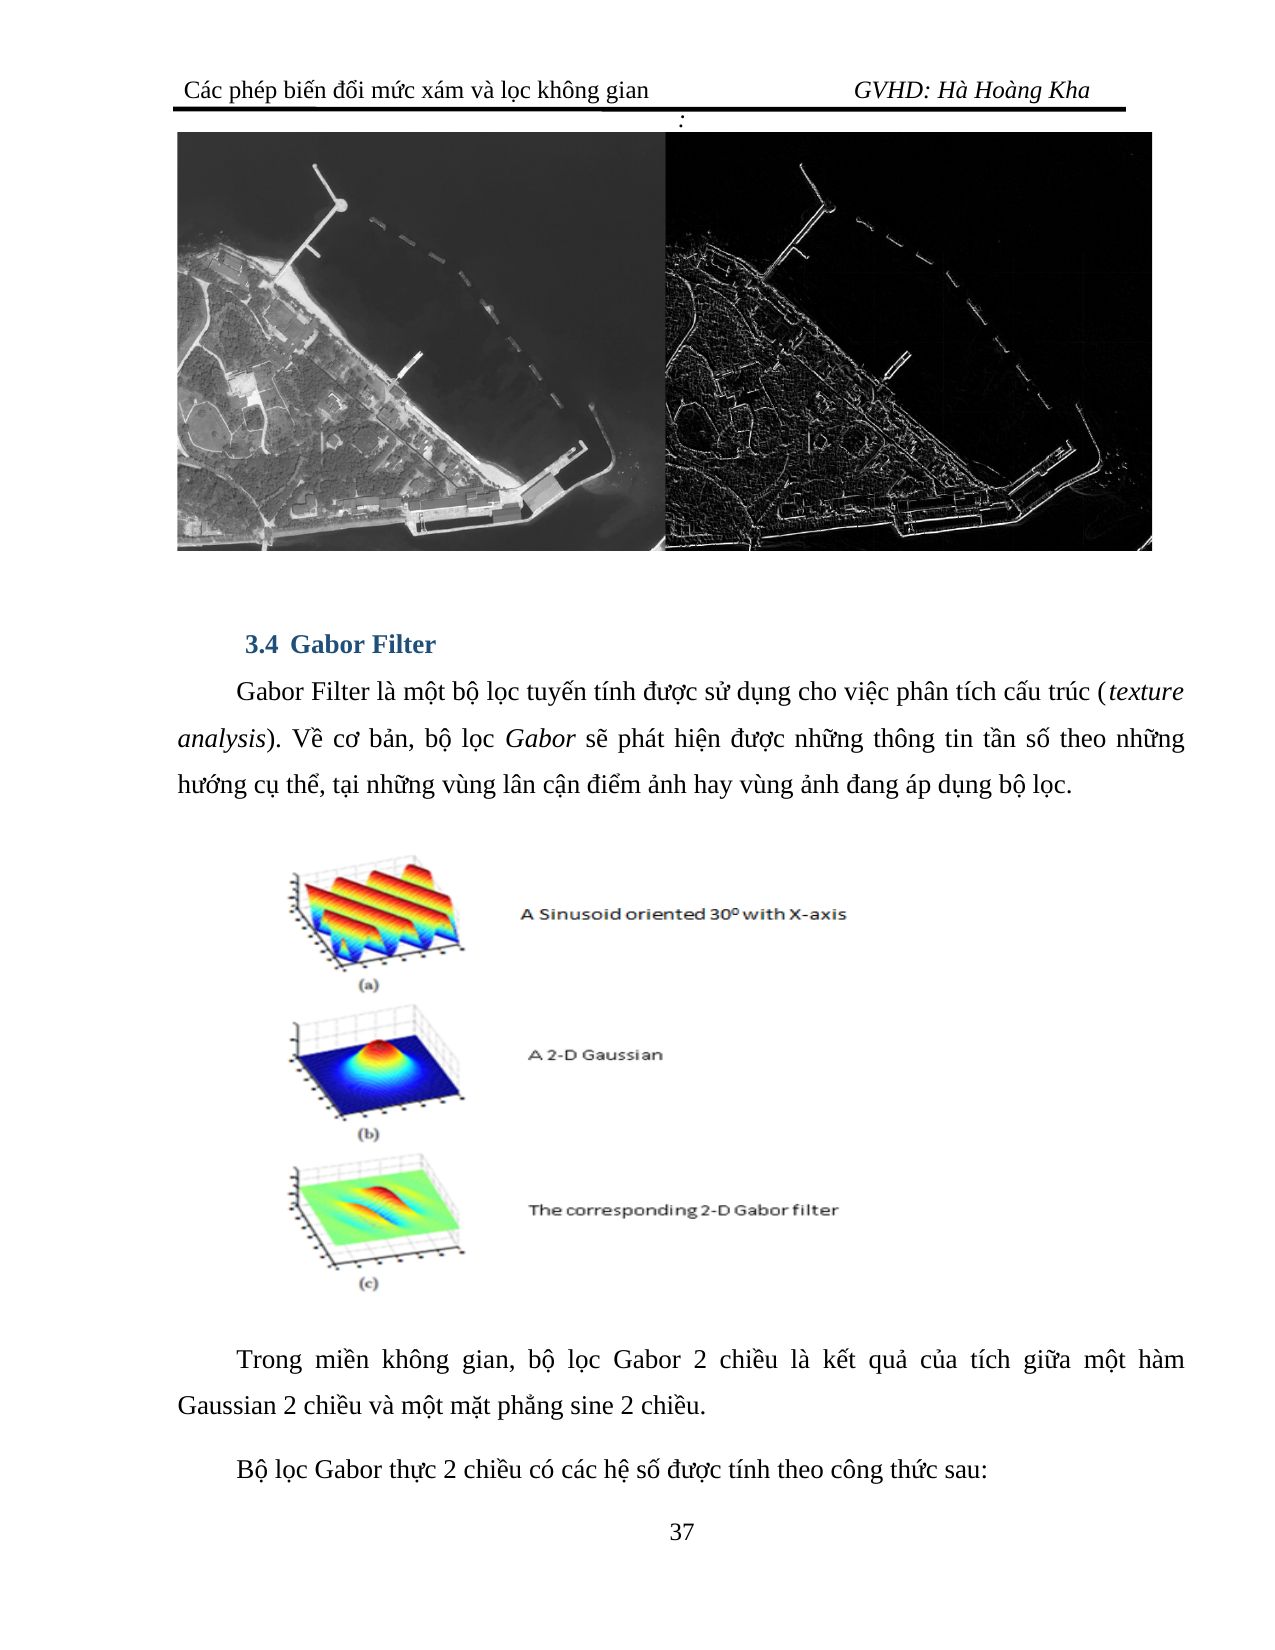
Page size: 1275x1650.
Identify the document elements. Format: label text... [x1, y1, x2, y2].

text Gabor Filter là một bộ lọc tuyến tính được sử dụng cho việc phân tích cấu trúc (texture analysis). Về cơ bản, bộ lọc Gabor sẽ phát hiện được những thông tin tần số theo những hướng cụ thể, tại những vùng lân cận điểm ảnh hay vùng ảnh đang áp dụng bộ lọc. [177, 675, 1186, 799]
subtitle Gabor Filter [245, 628, 1186, 659]
text Trong miền không gian, bộ lọc Gabor 2 chiều là kết quả của tích giữa một hàm Gaussian 2 chiều và một mặt phẳng sine 2 chiều. [177, 1343, 1186, 1421]
picture [177, 831, 1058, 1312]
picture [177, 132, 1153, 551]
text Bộ lọc Gabor thực 2 chiều có các hệ số được tính theo công thức sau: [177, 1453, 1186, 1484]
